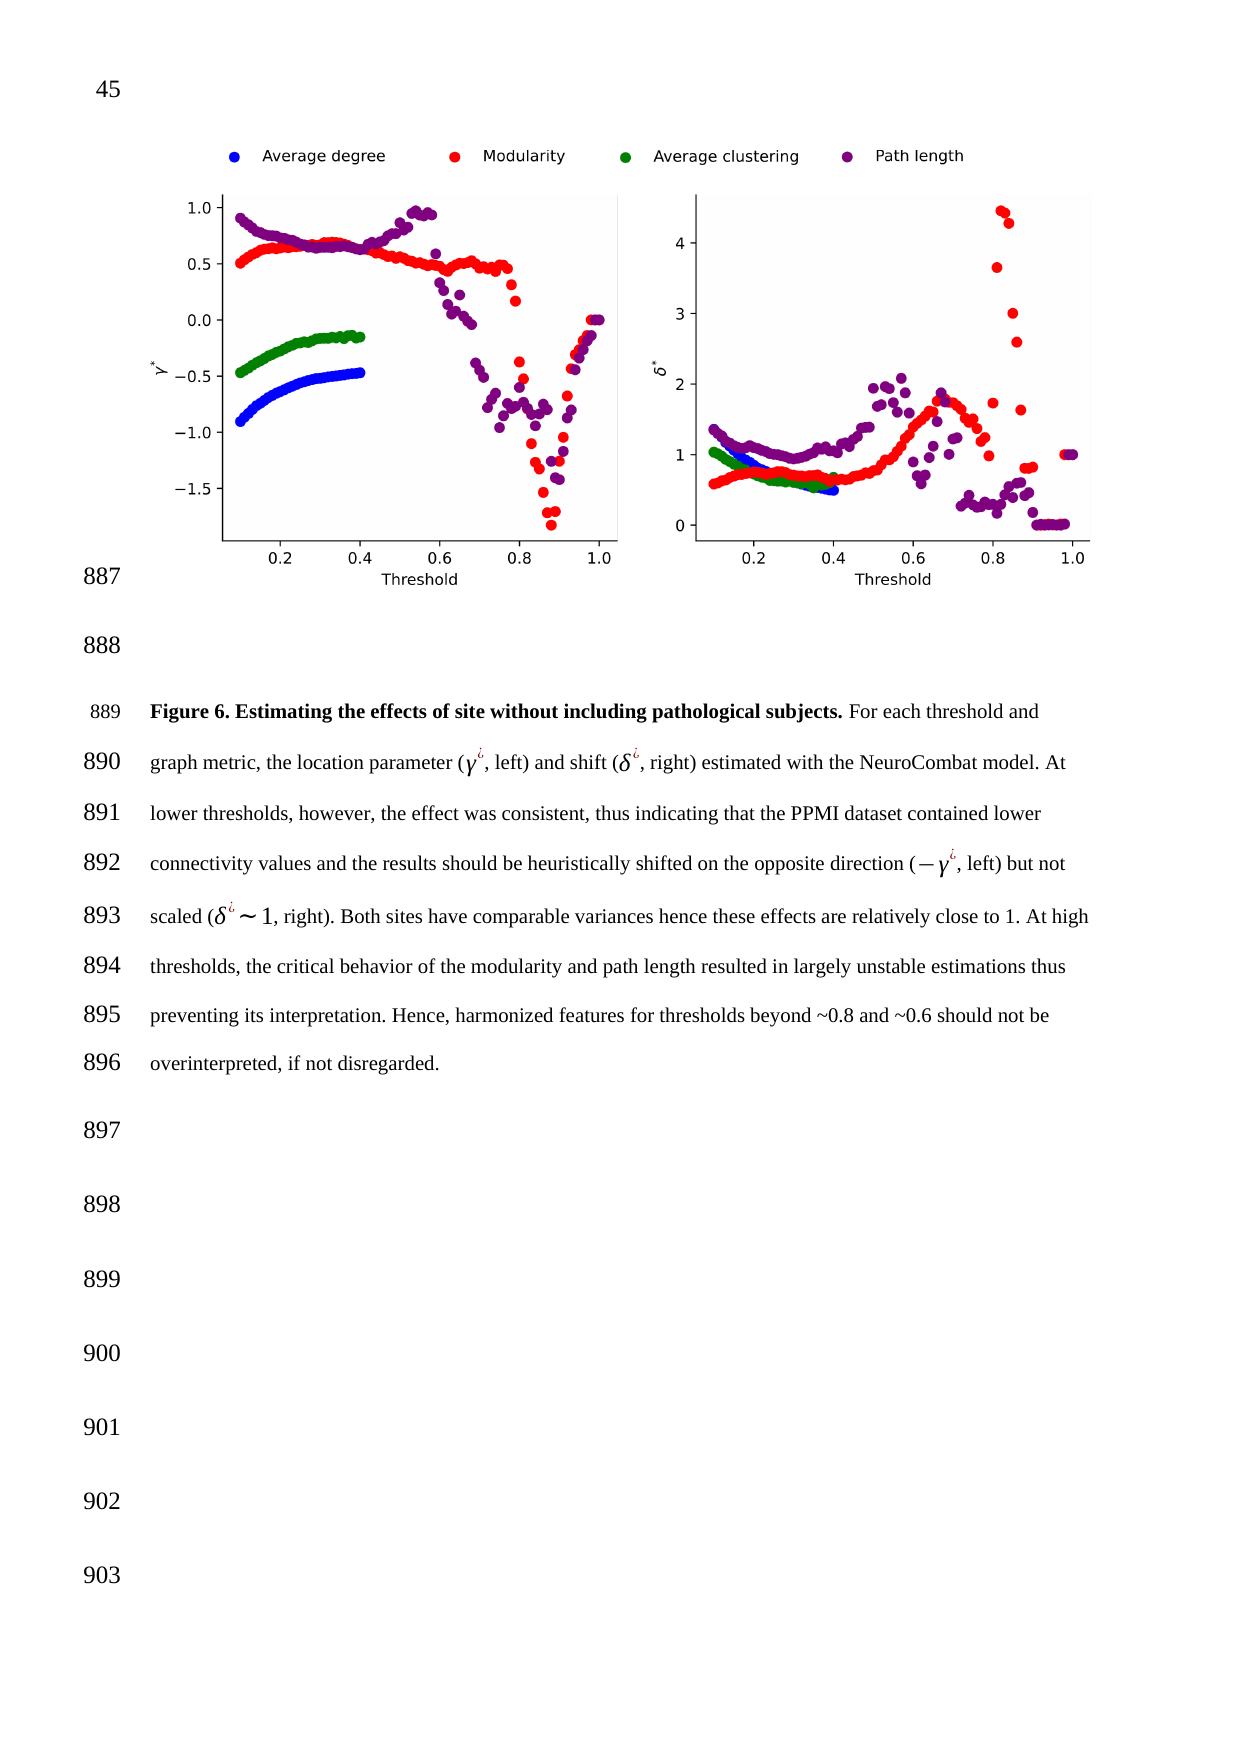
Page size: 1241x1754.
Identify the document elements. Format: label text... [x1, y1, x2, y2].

text Figure 6. Estimating the effects of site without including pathological subjects. For each threshold and graph metric, the location parameter (, left) and shift (, right) estimated with the NeuroCombat model. At lower thresholds, however, the effect was consistent, thus indicating that the PPMI dataset contained lower connectivity values and the results should be heuristically shifted on the opposite direction (, left) but not scaled (, right). Both sites have comparable variances hence these effects are relatively close to 1. At high thresholds, the critical behavior of the modularity and path length resulted in largely unstable estimations thus preventing its interpretation. Hence, harmonized features for thresholds beyond ~0.8 and ~0.6 should not be overinterpreted, if not disregarded. [150, 699, 1090, 1075]
picture [150, 150, 1091, 585]
